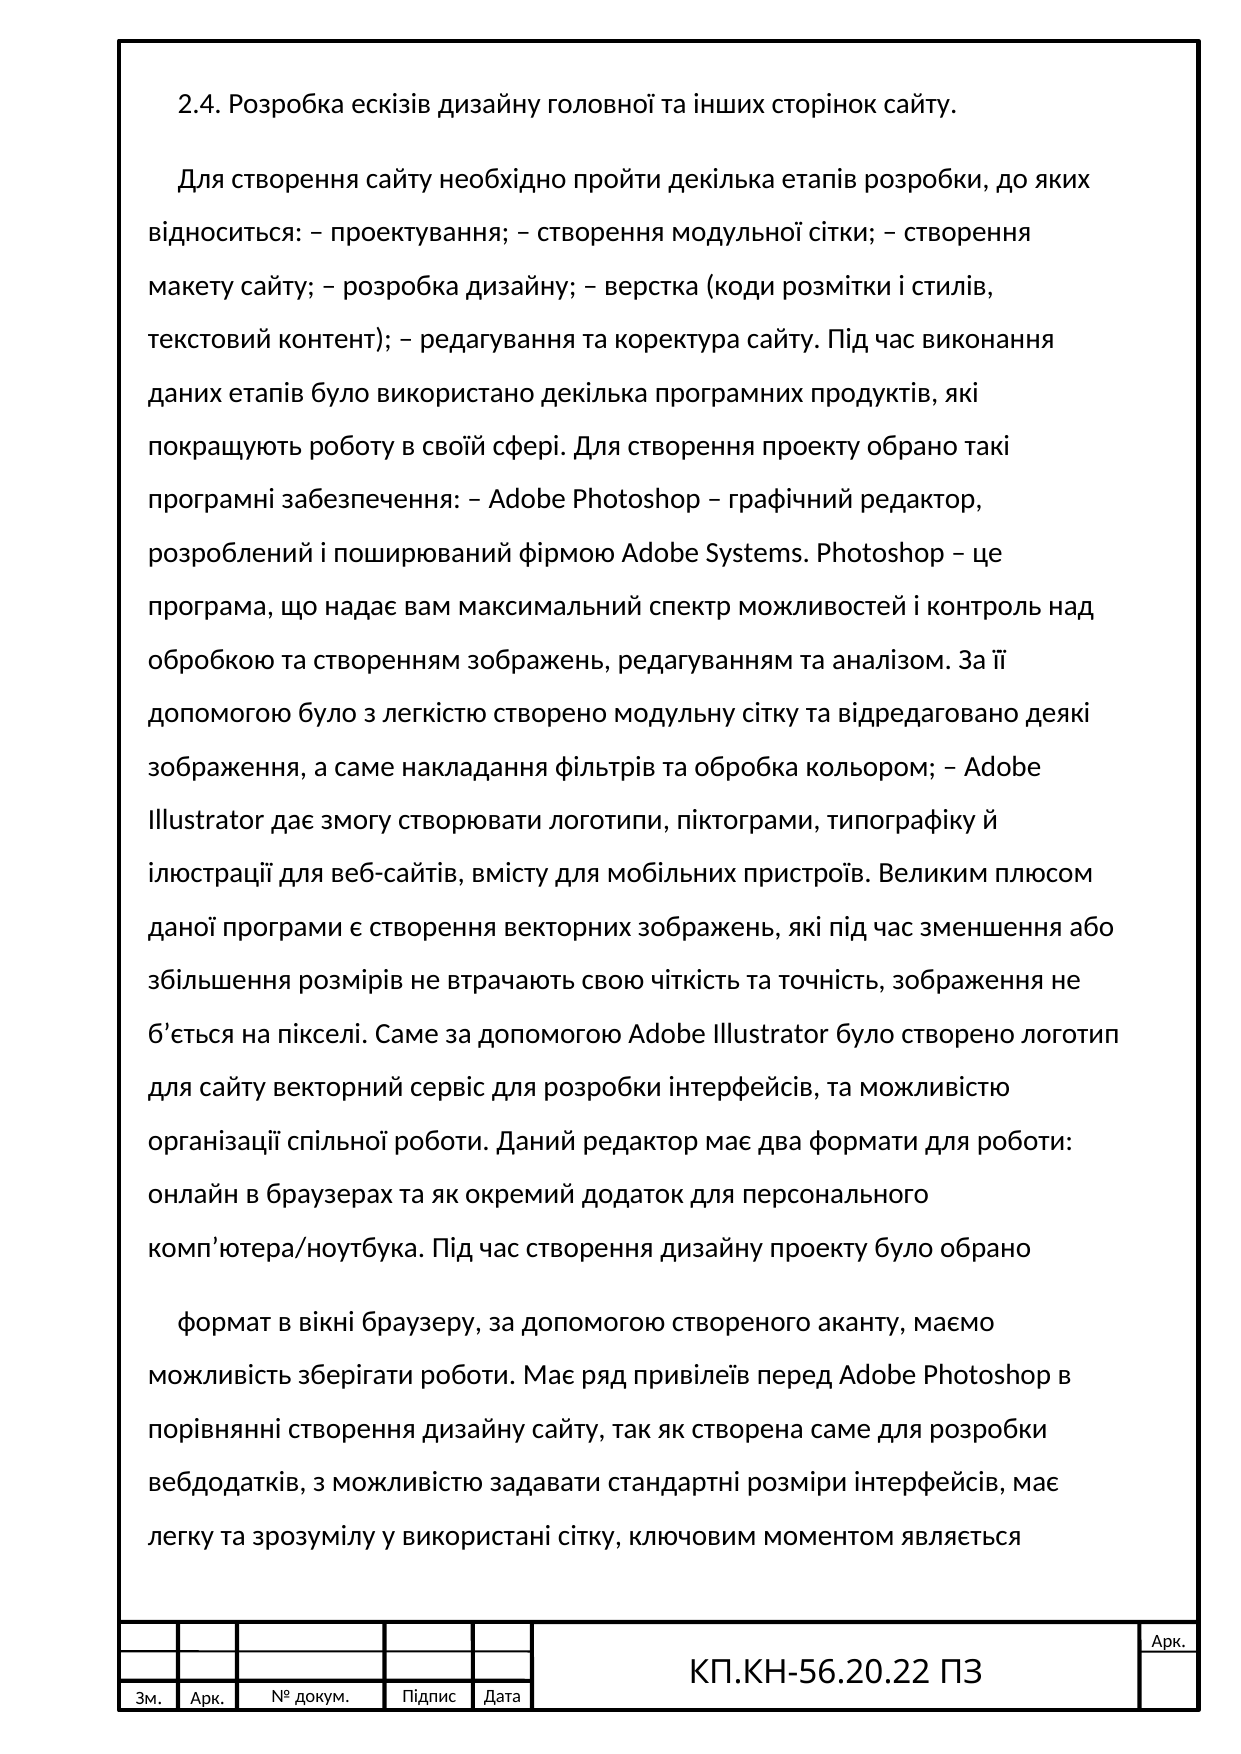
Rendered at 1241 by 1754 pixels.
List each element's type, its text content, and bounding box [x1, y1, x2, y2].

text Для створення сайту необхідно пройти декілька етапів розробки, до яких відноситься: – проектування; – створення модульної сітки; – створення макету сайту; – розробка дизайну; – верстка (коди розмітки і стилів, текстовий контент); – редагування та коректура сайту. Під час виконання даних етапів було використано декілька програмних продуктів, які покращують роботу в своїй сфері. Для створення проекту обрано такі програмні забезпечення: – Adobe Photoshop – графічний редактор, розроблений і поширюваний фірмою Adobe Systems. Photoshop – це програма, що надає вам максимальний спектр можливостей і контроль над обробкою та створенням зображень, редагуванням та аналізом. За її допомогою було з легкістю створено модульну сітку та відредаговано деякі зображення, а саме накладання фільтрів та обробка кольором; – Adobe Illustrator дає змогу створювати логотипи, піктограми, типографіку й ілюстрації для веб-сайтів, вмісту для мобільних пристроїв. Великим плюсом даної програми є створення векторних зображень, які під час зменшення або збільшення розмірів не втрачають свою чіткість та точність, зображення не б’ється на пікселі. Саме за допомогою Adobe Illustrator було створено логотип для сайту векторний сервіс для розробки інтерфейсів, та можливістю організації спільної роботи. Даний редактор має два формати для роботи: онлайн в браузерах та як окремий додаток для персонального комп’ютера/ноутбука. Під час створення дизайну проекту було обрано [148, 160, 1122, 1264]
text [148, 1303, 1122, 1552]
text 2.4. Розробка ескізів дизайну головної та інших сторінок сайту. [148, 86, 1122, 121]
